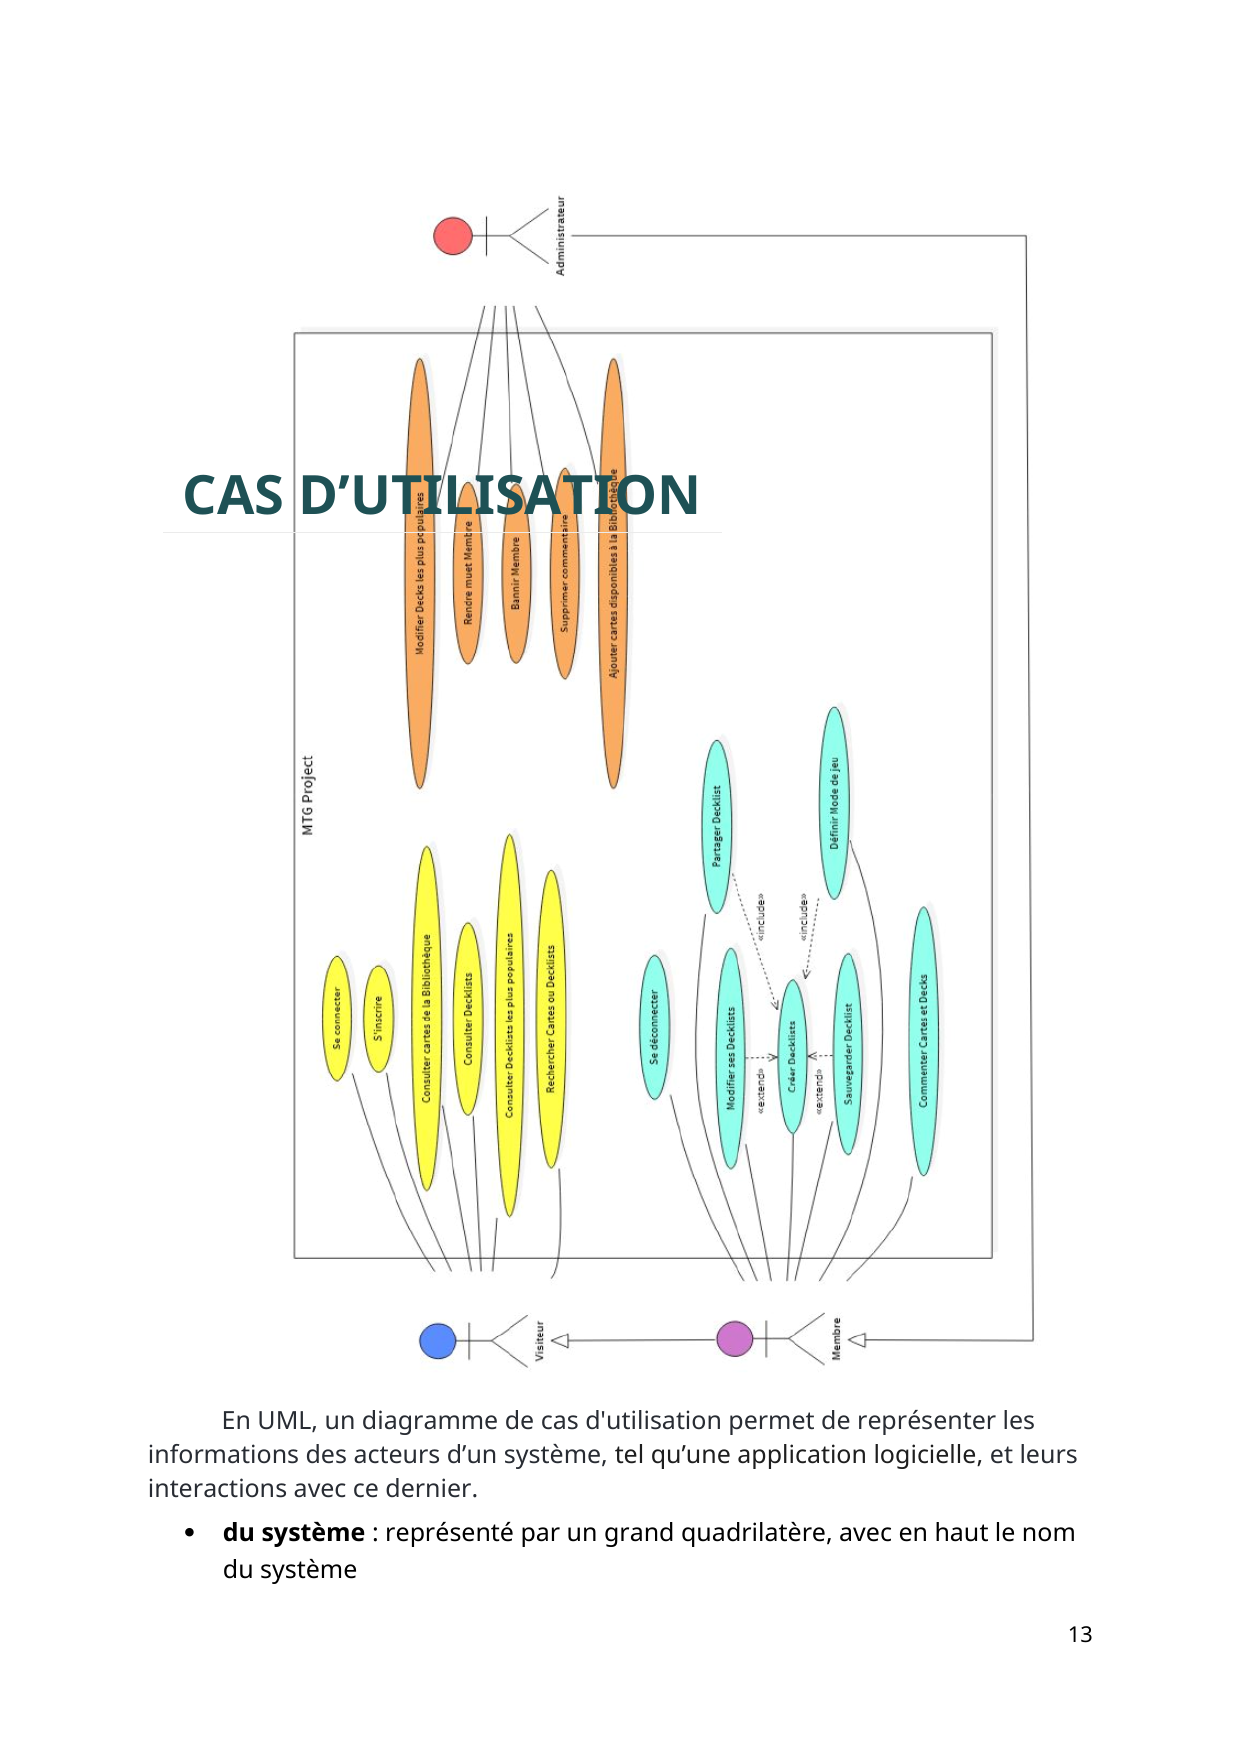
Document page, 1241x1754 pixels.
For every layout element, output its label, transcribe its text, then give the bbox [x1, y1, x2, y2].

text En UML, un diagramme de cas d'utilisation permet de représenter les informations des acteurs d’un système, tel qu’une application logicielle, et leurs interactions avec ce dernier. [148, 1402, 1093, 1504]
picture [282, 184, 1080, 1388]
list du système : représenté par un grand quadrilatère, avec en haut le nom du système [185, 1515, 1093, 1586]
